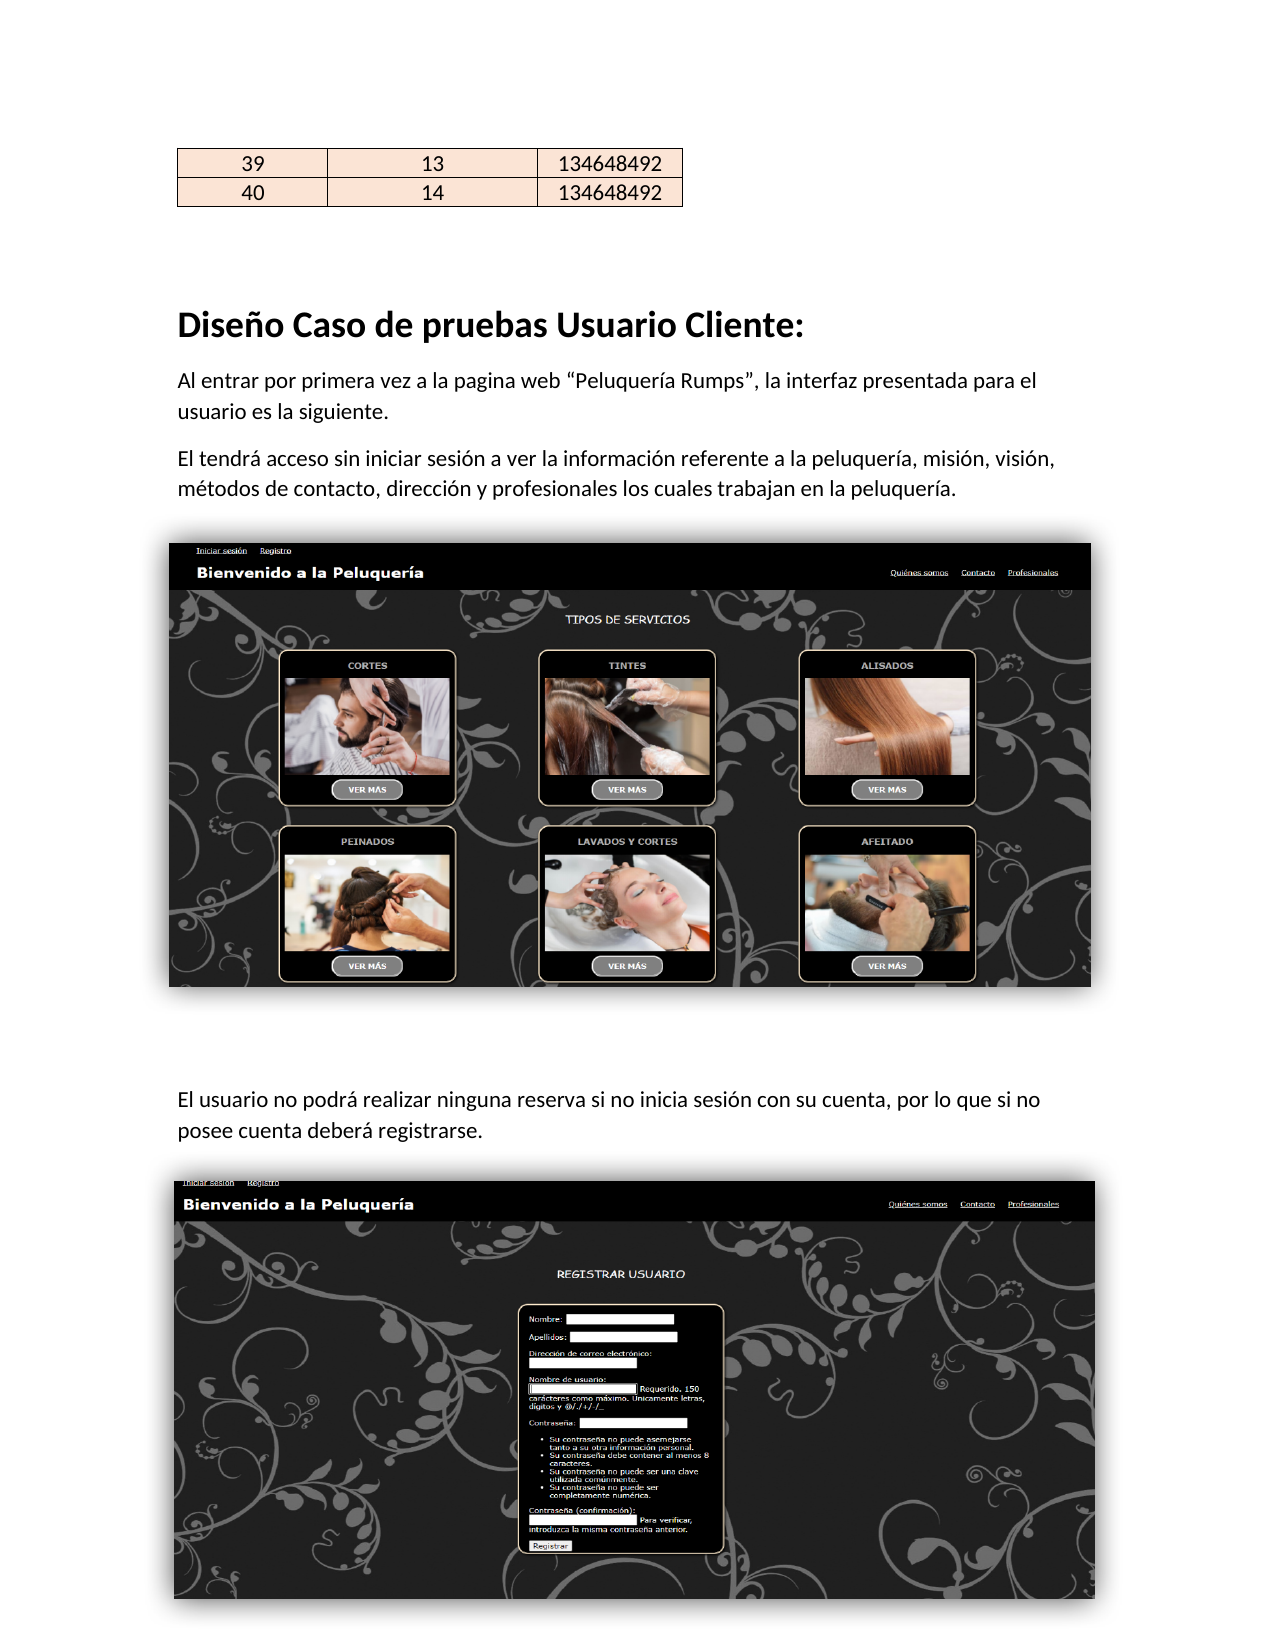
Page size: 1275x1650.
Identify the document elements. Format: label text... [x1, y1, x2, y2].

text El usuario no podrá realizar ninguna reserva si no inicia sesión con su cuenta, por lo que si no posee cuenta deberá registrarse. [177, 1086, 1098, 1144]
picture [169, 543, 1091, 987]
table_cell 39 [178, 149, 327, 177]
picture [174, 1181, 1095, 1599]
table_cell 13 [328, 149, 537, 177]
text El tendrá acceso sin iniciar sesión a ver la información referente a la peluquería, misión, visión, métodos de contacto, dirección y profesionales los cuales trabajan en la peluquería. [177, 444, 1098, 502]
table_cell 14 [328, 178, 537, 206]
text Al entrar por primera vez a la pagina web “Peluquería Rumps”, la interfaz presentada para el usuario es la siguiente. [177, 367, 1098, 425]
text Diseño Caso de pruebas Usuario Cliente: [177, 301, 1098, 346]
table_cell 134648492 [538, 149, 682, 177]
table_cell 40 [178, 178, 327, 206]
table_cell 134648492 [538, 178, 682, 206]
